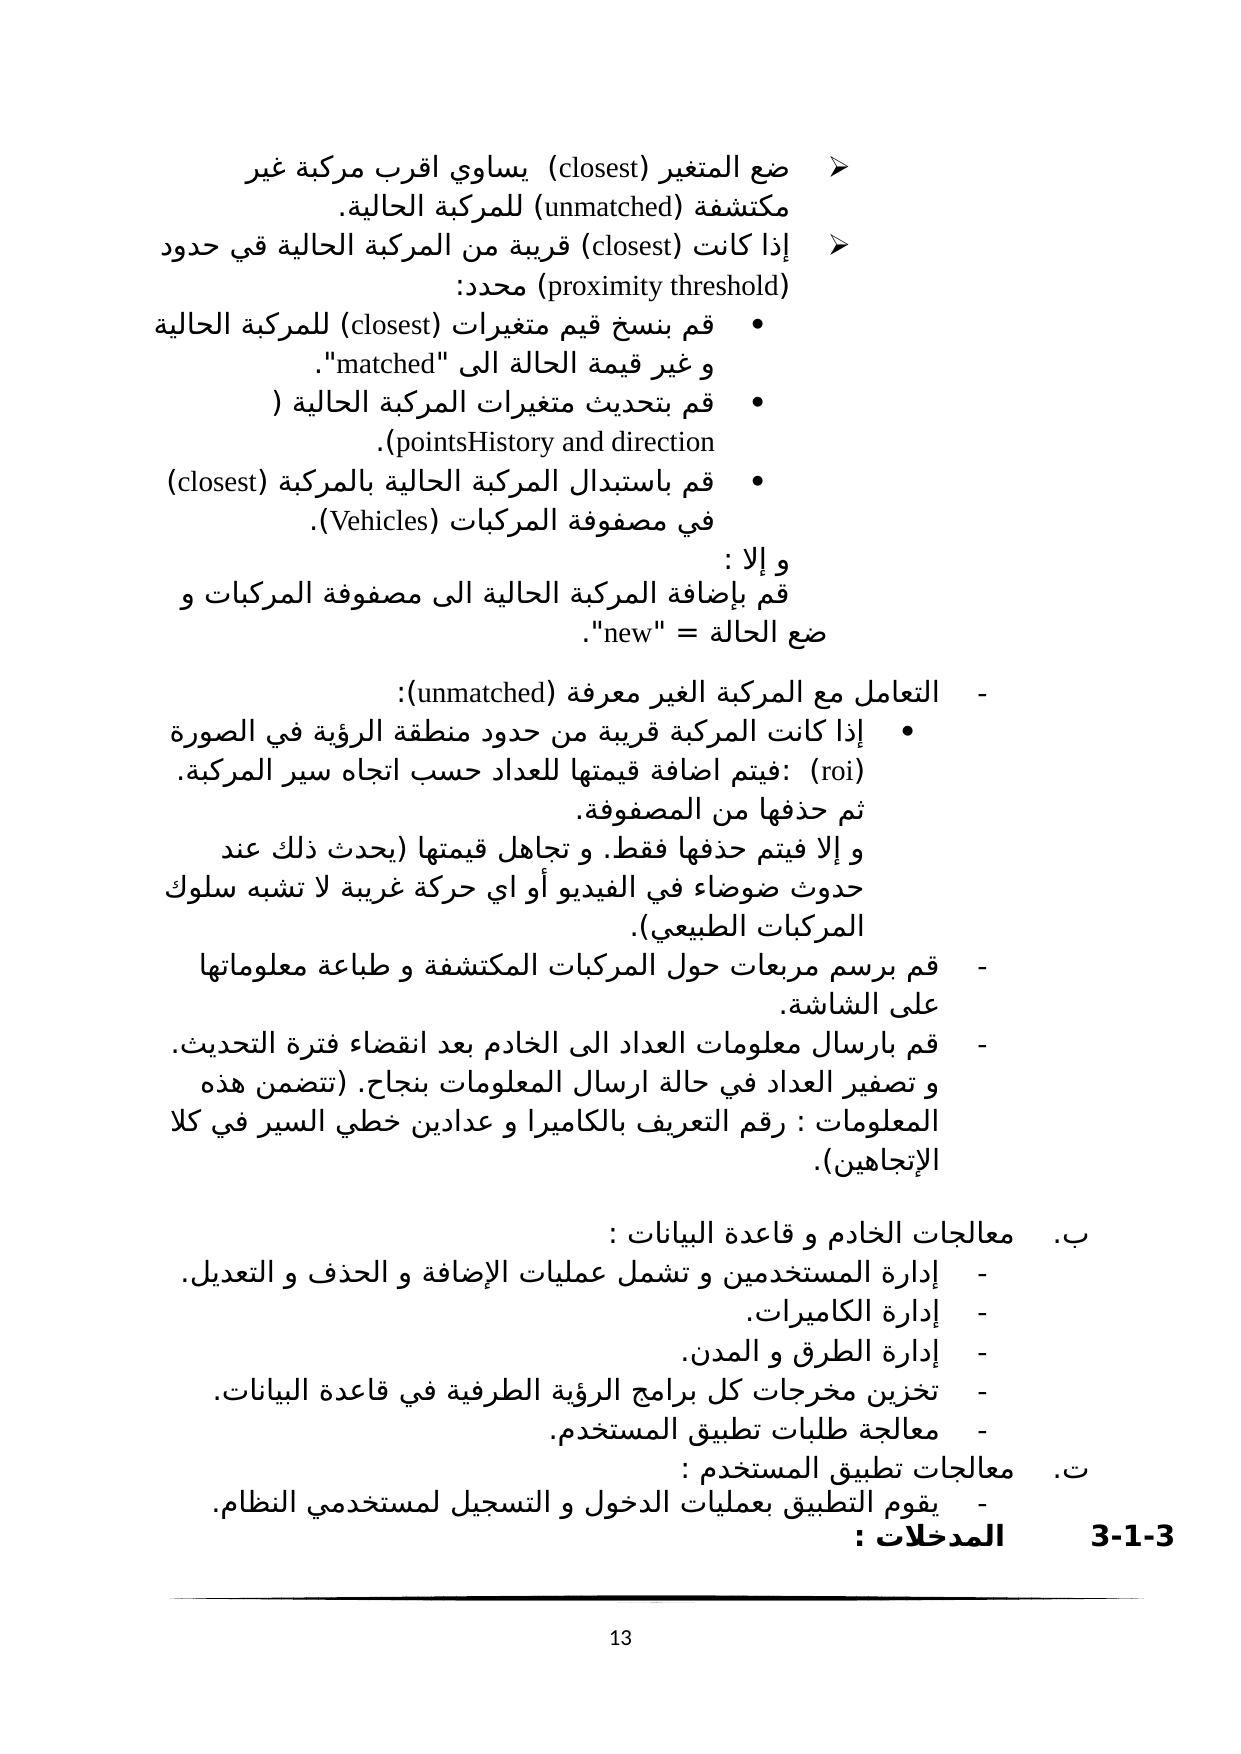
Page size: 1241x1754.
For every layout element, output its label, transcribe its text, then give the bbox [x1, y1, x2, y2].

list ضع المتغير (closest) يساوي اقرب مركبة غير مكتشفة (unmatched) للمركبة الحالية. [150, 150, 828, 223]
list إذا كانت (closest) قريبة من المركبة الحالية قي حدود (proximity threshold) محدد: [150, 228, 828, 302]
list معالجات الخادم و قاعدة البيانات : [150, 1216, 1053, 1250]
list إدارة الكاميرات. [150, 1294, 978, 1328]
list يقوم التطبيق بعمليات الدخول و التسجيل لمستخدمي النظام. [150, 1485, 978, 1519]
list قم باستبدال المركبة الحالية بالمركبة (closest) في مصفوفة المركبات (Vehicles). [150, 464, 753, 537]
list قم بنسخ قيم متغيرات (closest) للمركبة الحالية و غير قيمة الحالة الى "matched". [150, 307, 753, 380]
list و إلا : [150, 542, 790, 576]
picture [168, 1594, 1144, 1603]
list معالجات تطبيق المستخدم : [150, 1451, 1053, 1485]
list المدخلات : [150, 1519, 1090, 1553]
list إذا كانت المركبة قريبة من حدود منطقة الرؤية في الصورة (roi) :فيتم اضافة قيمتها للعداد حسب اتجاه سير المركبة. ثم حذفها من المصفوفة. و إلا فيتم حذفها فقط. و تجاهل قيمتها (يحدث ذلك عند حدوث ضوضاء في الفيديو أو اي حركة غريبة لا تشبه سلوك المركبات الطبيعي). [150, 714, 903, 943]
list قم برسم مربعات حول المركبات المكتشفة و طباعة معلوماتها على الشاشة. [150, 948, 978, 1022]
text قم بإضافة المركبة الحالية الى مصفوفة المركبات و ضع الحالة = "new". [150, 576, 828, 649]
list التعامل مع المركبة الغير معرفة (unmatched): [150, 675, 978, 709]
list معالجة طلبات تطبيق المستخدم. [150, 1412, 978, 1446]
list إدارة المستخدمين و تشمل عمليات الإضافة و الحذف و التعديل. [150, 1255, 978, 1289]
list قم بارسال معلومات العداد الى الخادم بعد انقضاء فترة التحديث. و تصفير العداد في حالة ارسال المعلومات بنجاح. (تتضمن هذه المعلومات : رقم التعريف بالكاميرا و عدادين خطي السير في كلا الإتجاهين). [150, 1027, 978, 1178]
list تخزين مخرجات كل برامج الرؤية الطرفية في قاعدة البيانات. [150, 1373, 978, 1407]
list قم بتحديث متغيرات المركبة الحالية (pointsHistory and direction). [150, 385, 753, 459]
list إدارة الطرق و المدن. [150, 1334, 978, 1368]
